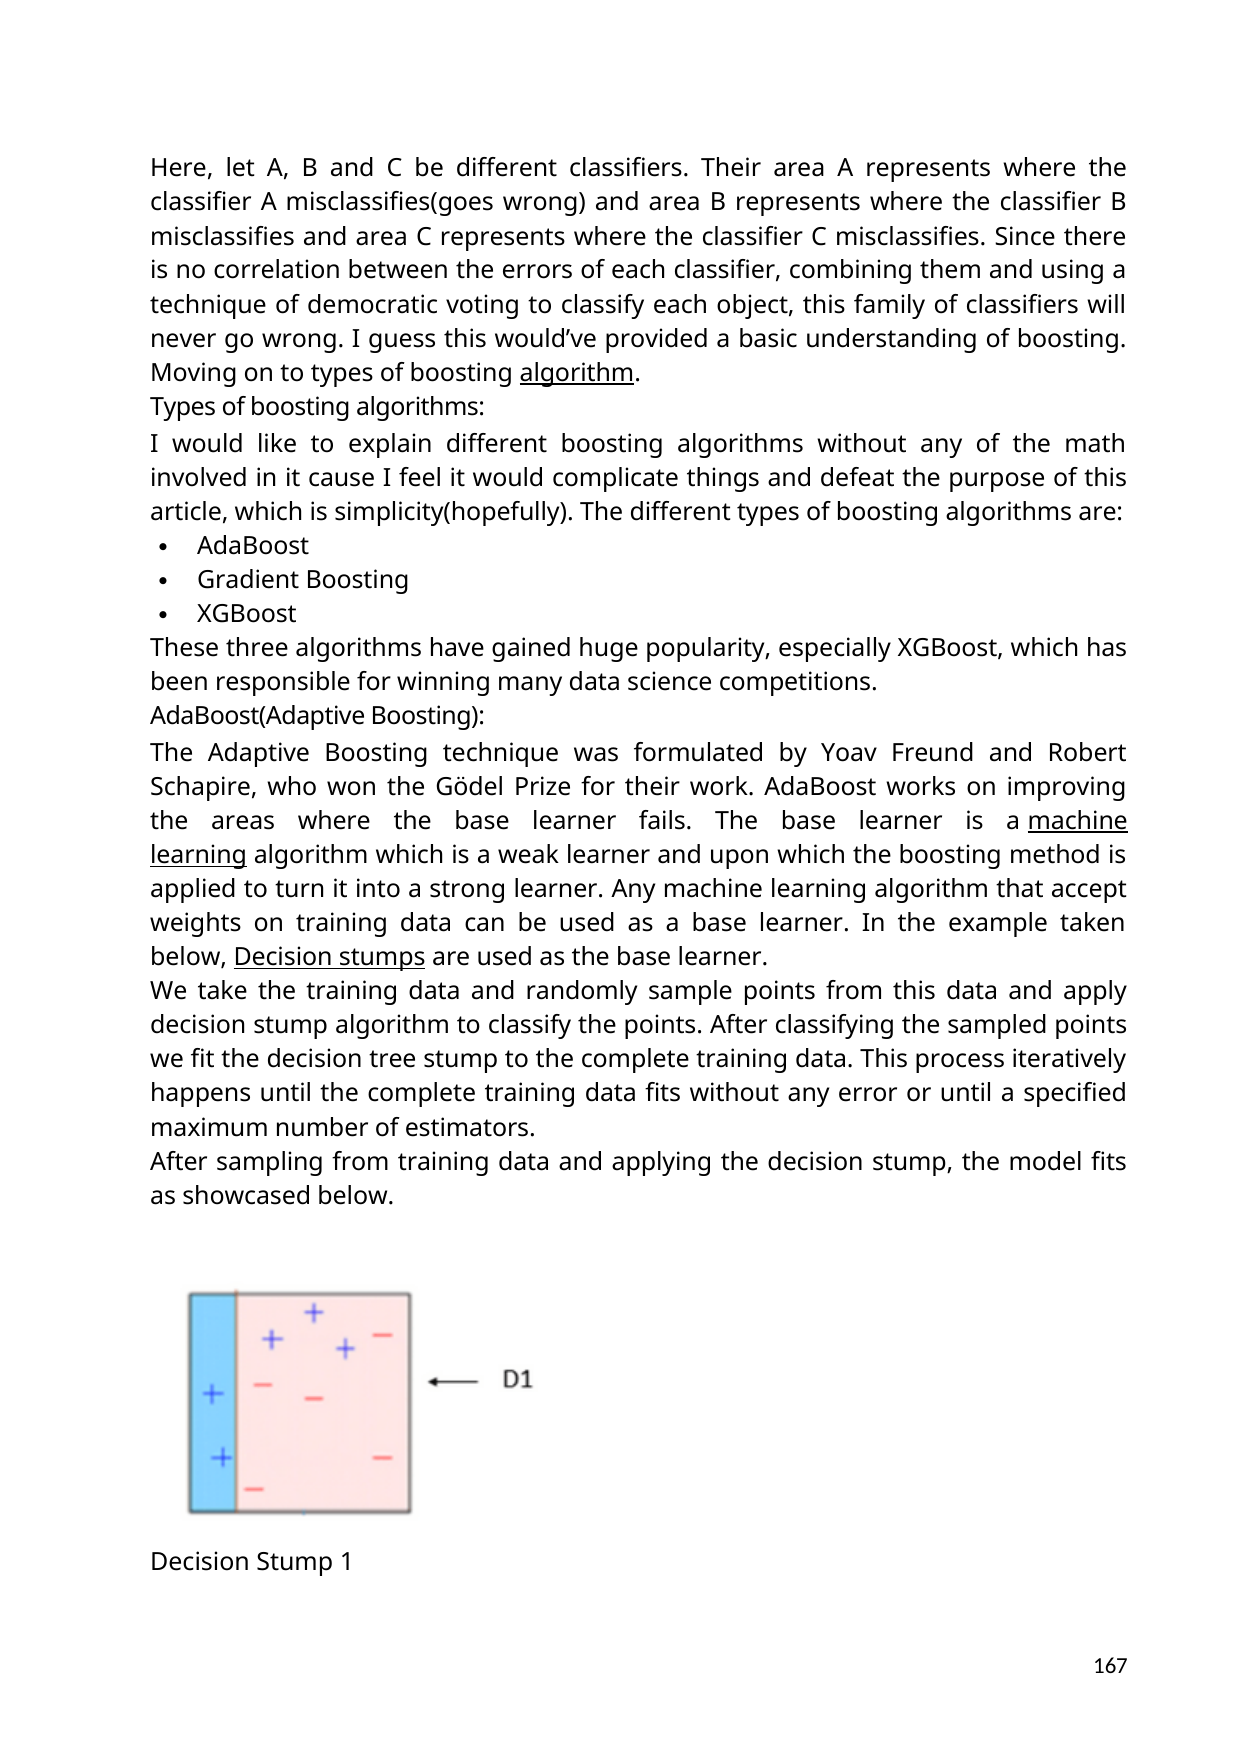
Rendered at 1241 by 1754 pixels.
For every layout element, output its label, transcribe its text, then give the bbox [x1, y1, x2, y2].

text After sampling from training data and applying the decision stump, the model fits as showcased below. [150, 1143, 1128, 1211]
subtitle Types of boosting algorithms: [150, 388, 1128, 422]
list AdaBoost [159, 527, 1128, 561]
picture [150, 1248, 577, 1542]
list Gradient Boosting [159, 561, 1128, 596]
text The Adaptive Boosting technique was formulated by Yoav Freund and Robert Schapire, who won the Gödel Prize for their work. AdaBoost works on improving the areas where the base learner fails. The base learner is a machine learning algorithm which is a weak learner and upon which the boosting method is applied to turn it into a strong learner. Any machine learning algorithm that accept weights on training data can be used as a base learner. In the example taken below, Decision stumps are used as the base learner. [150, 734, 1128, 973]
list XGBoost [159, 596, 1128, 629]
text Decision Stump 1 [150, 1544, 1128, 1578]
text We take the training data and randomly sample points from this data and apply decision stump algorithm to classify the points. After classifying the sampled points we fit the decision tree stump to the complete training data. This process iteratively happens until the complete training data fits without any error or until a specified maximum number of estimators. [150, 973, 1128, 1143]
subtitle AdaBoost(Adaptive Boosting): [150, 698, 1128, 732]
text Here, let A, B and C be different classifiers. Their area A represents where the classifier A misclassifies(goes wrong) and area B represents where the classifier B misclassifies and area C represents where the classifier C misclassifies. Since there is no correlation between the errors of each classifier, combining them and using a technique of democratic voting to classify each object, this family of classifiers will never go wrong. I guess this would’ve provided a basic understanding of boosting. Moving on to types of boosting algorithm. [150, 150, 1128, 388]
text These three algorithms have gained huge popularity, especially XGBoost, which has been responsible for winning many data science competitions. [150, 629, 1128, 698]
text I would like to explain different boosting algorithms without any of the math involved in it cause I feel it would complicate things and defeat the purpose of this article, which is simplicity(hopefully). The different types of boosting algorithms are: [150, 425, 1128, 527]
